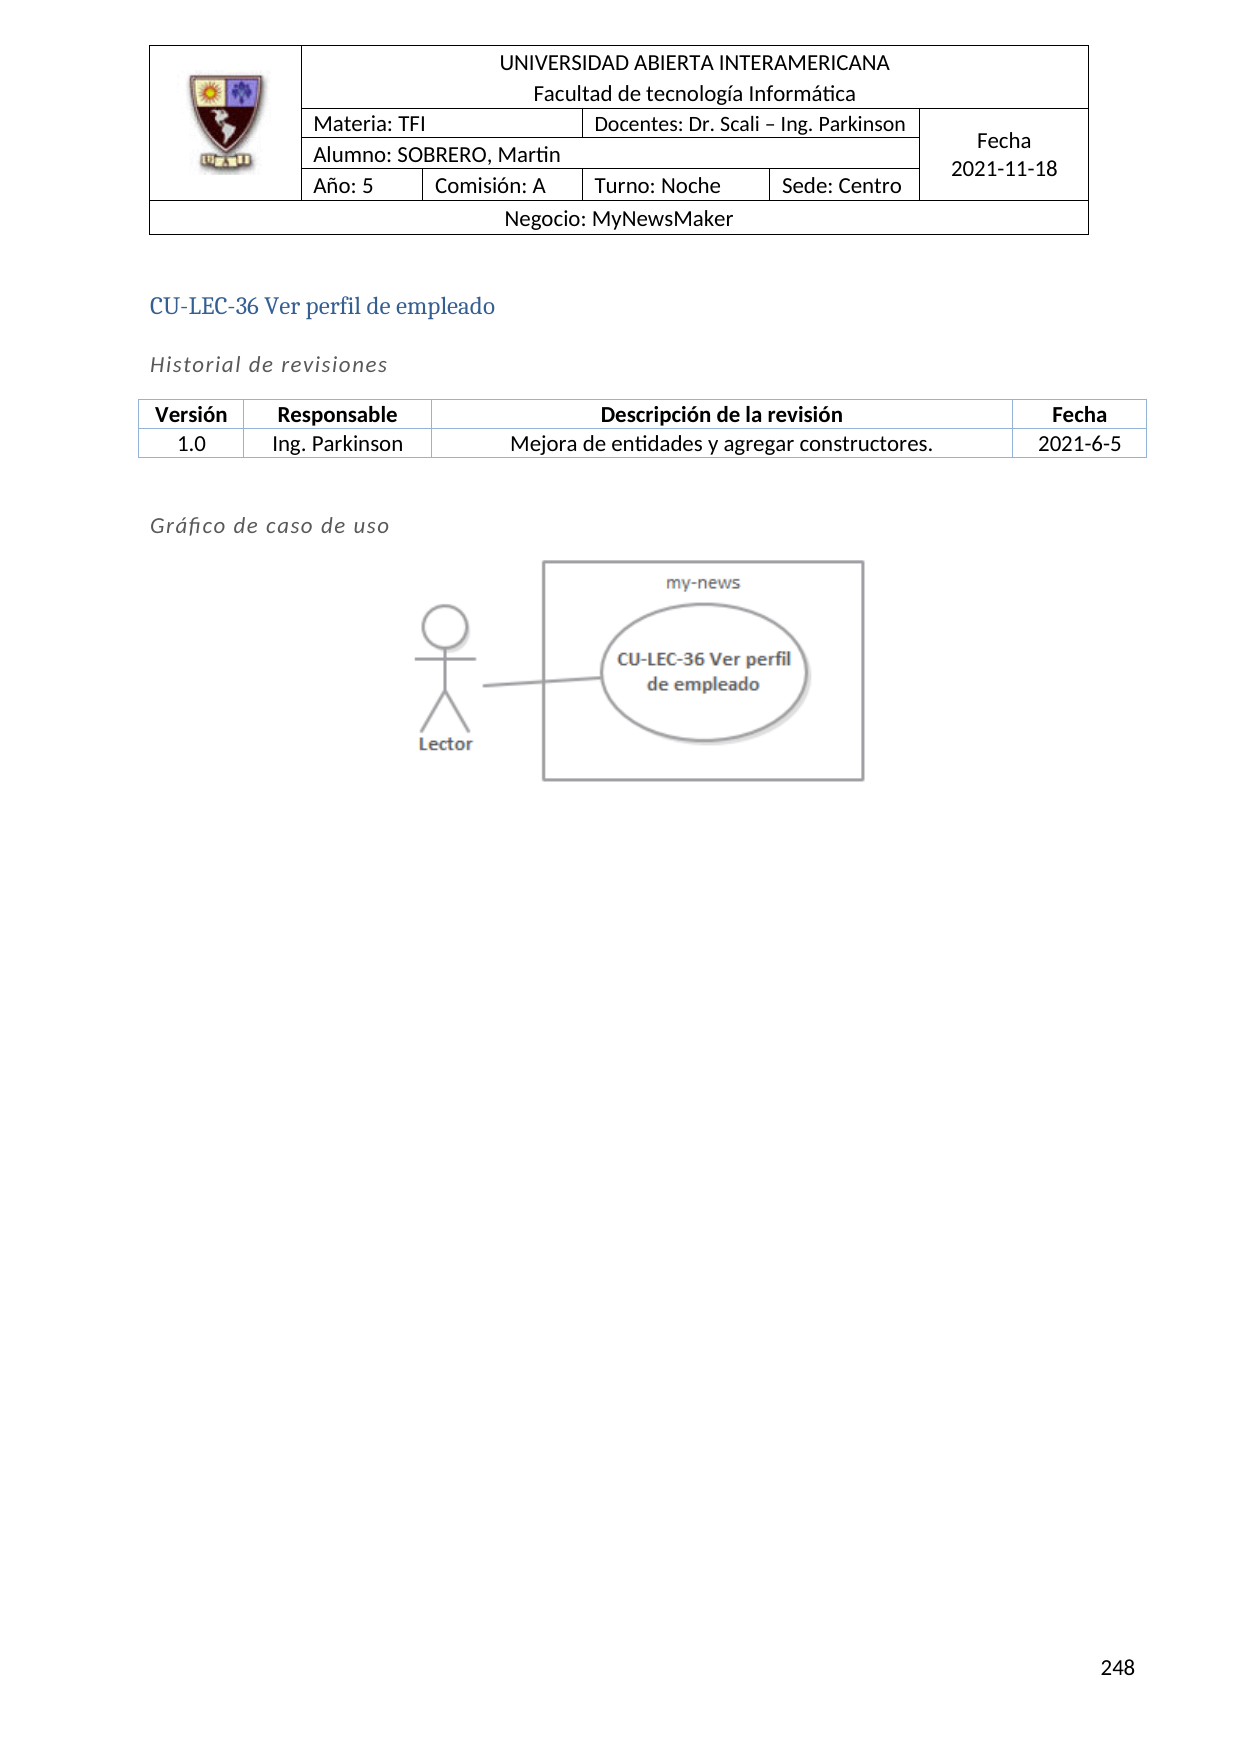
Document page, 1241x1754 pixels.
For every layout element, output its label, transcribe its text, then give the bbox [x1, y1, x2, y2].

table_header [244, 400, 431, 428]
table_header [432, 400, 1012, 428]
subtitle CU-LEC-36 Ver perfil de empleado [150, 292, 1135, 321]
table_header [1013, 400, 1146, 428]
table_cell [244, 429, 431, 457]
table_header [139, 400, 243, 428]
subtitle Historial de revisiones [150, 350, 1135, 378]
picture [175, 67, 276, 180]
picture [414, 559, 871, 788]
subtitle Gráfico de caso de uso [150, 511, 1135, 539]
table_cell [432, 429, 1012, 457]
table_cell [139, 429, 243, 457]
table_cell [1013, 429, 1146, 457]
